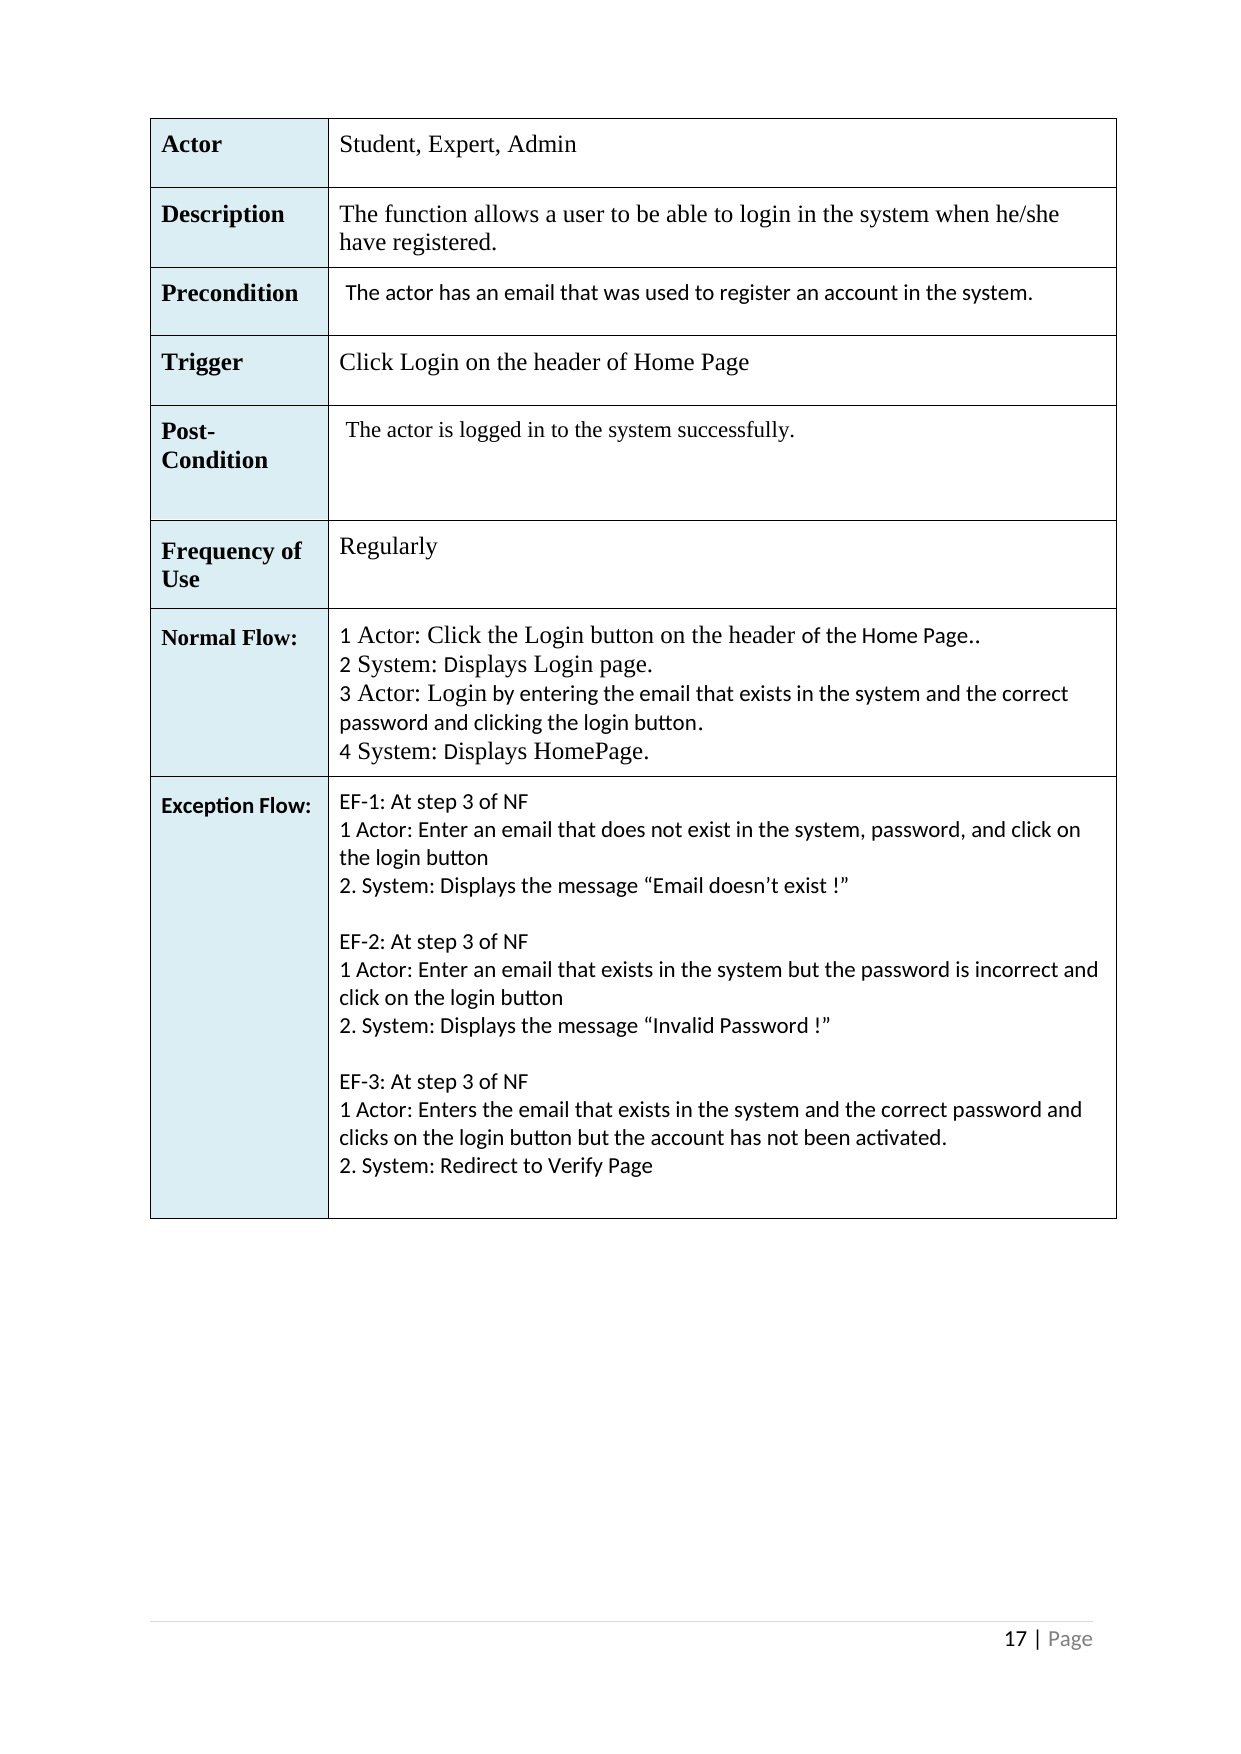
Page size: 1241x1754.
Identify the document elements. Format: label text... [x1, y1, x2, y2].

table_cell Normal Flow: [151, 609, 328, 776]
table_cell Regularly [329, 521, 1116, 608]
table_cell The actor has an email that was used to register an account in the system. [329, 268, 1116, 335]
table_cell Actor [151, 119, 328, 187]
table_cell Student, Expert, Admin [329, 119, 1116, 187]
table_cell Precondition [151, 268, 328, 335]
table_cell Post-Condition [151, 406, 328, 519]
table_cell The actor is logged in to the system successfully. [329, 406, 1116, 519]
table_cell Trigger [151, 336, 328, 405]
table_cell Description [151, 188, 328, 267]
table_cell Click Login on the header of Home Page [329, 336, 1116, 405]
table_cell The function allows a user to be able to login in the system when he/she have registered. [329, 188, 1116, 267]
table_cell EF-1: At step 3 of NF 1 Actor: Enter an email that does not exist in the system, password, and click on the login button 2. System: Displays the message “Email doesn’t exist !” EF-2: At step 3 of NF 1 Actor: Enter an email that exists in the system but the password is incorrect and click on the login button 2. System: Displays the message “Invalid Password !” EF-3: At step 3 of NF 1 Actor: Enters the email that exists in the system and the correct password and clicks on the login button but the account has not been activated. 2. System: Redirect to Verify Page [329, 777, 1116, 1218]
table_cell Frequency of Use [151, 521, 328, 608]
table_cell Exception Flow: [151, 777, 328, 1218]
table_cell 1 Actor: Click the Login button on the header of the Home Page.. 2 System: Displays Login page. 3 Actor: Login by entering the email that exists in the system and the correct password and clicking the login button. 4 System: Displays HomePage. [329, 609, 1116, 776]
